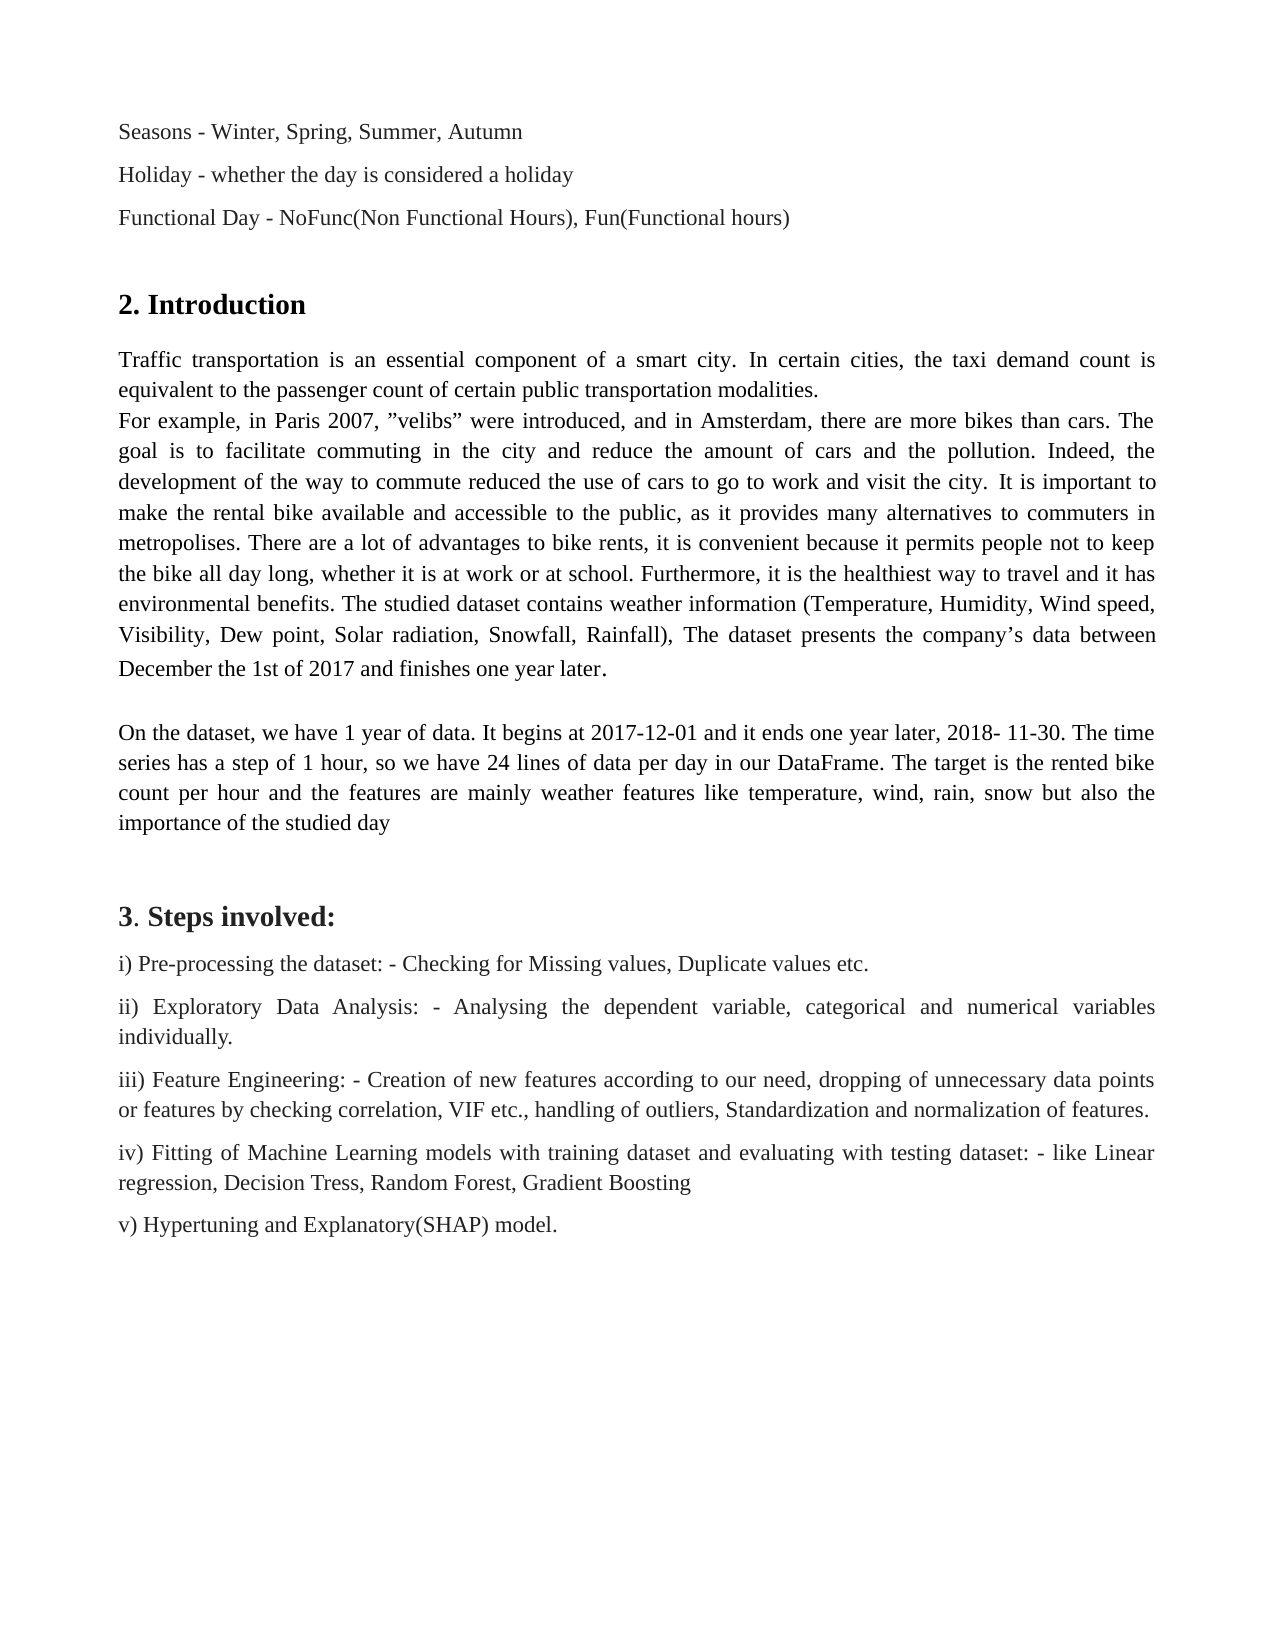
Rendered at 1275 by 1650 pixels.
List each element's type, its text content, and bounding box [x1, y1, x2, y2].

text iv) Fitting of Machine Learning models with training dataset and evaluating with testing dataset: - like Linear regression, Decision Tress, Random Forest, Gradient Boosting [118, 1138, 1157, 1195]
text On the dataset, we have 1 year of data. It begins at 2017-12-01 and it ends one year later, 2018- 11-30. The time series has a step of 1 hour, so we have 24 lines of data per day in our DataFrame. The target is the rented bike count per hour and the features are mainly weather features like temperature, wind, rain, snow but also the importance of the studied day [118, 719, 1157, 836]
text Functional Day - NoFunc(Non Functional Hours), Fun(Functional hours) [118, 203, 1157, 230]
text 3. Steps involved: [118, 899, 1157, 932]
text 2. Introduction [118, 287, 1157, 320]
text Traffic transportation is an essential component of a smart city. In certain cities, the taxi demand count is equivalent to the passenger count of certain public transportation modalities. [118, 346, 1157, 403]
text ii) Exploratory Data Analysis: - Analysing the dependent variable, categorical and numerical variables individually. [118, 993, 1157, 1049]
text Holiday - whether the day is considered a holiday [118, 161, 1157, 187]
text i) Pre-processing the dataset: - Checking for Missing values, Duplicate values etc. [118, 950, 1157, 976]
text Seasons - Winter, Spring, Summer, Autumn [118, 118, 1157, 144]
text v) Hypertuning and Explanatory(SHAP) model. [118, 1211, 1157, 1238]
text iii) Feature Engineering: - Creation of new features according to our need, dropping of unnecessary data points or features by checking correlation, VIF etc., handling of outliers, Standardization and normalization of features. [118, 1066, 1157, 1122]
text For example, in Paris 2007, ”velibs” were introduced, and in Amsterdam, there are more bikes than cars. The goal is to facilitate commuting in the city and reduce the amount of cars and the pollution. Indeed, the development of the way to commute reduced the use of cars to go to work and visit the city. It is important to make the rental bike available and accessible to the public, as it provides many alternatives to commuters in metropolises. There are a lot of advantages to bike rents, it is convenient because it permits people not to keep the bike all day long, whether it is at work or at school. Furthermore, it is the healthiest way to travel and it has environmental benefits. The studied dataset contains weather information (Temperature, Humidity, Wind speed, Visibility, Dew point, Solar radiation, Snowfall, Rainfall), The dataset presents the company’s data between December the 1st of 2017 and finishes one year later. [118, 407, 1157, 681]
